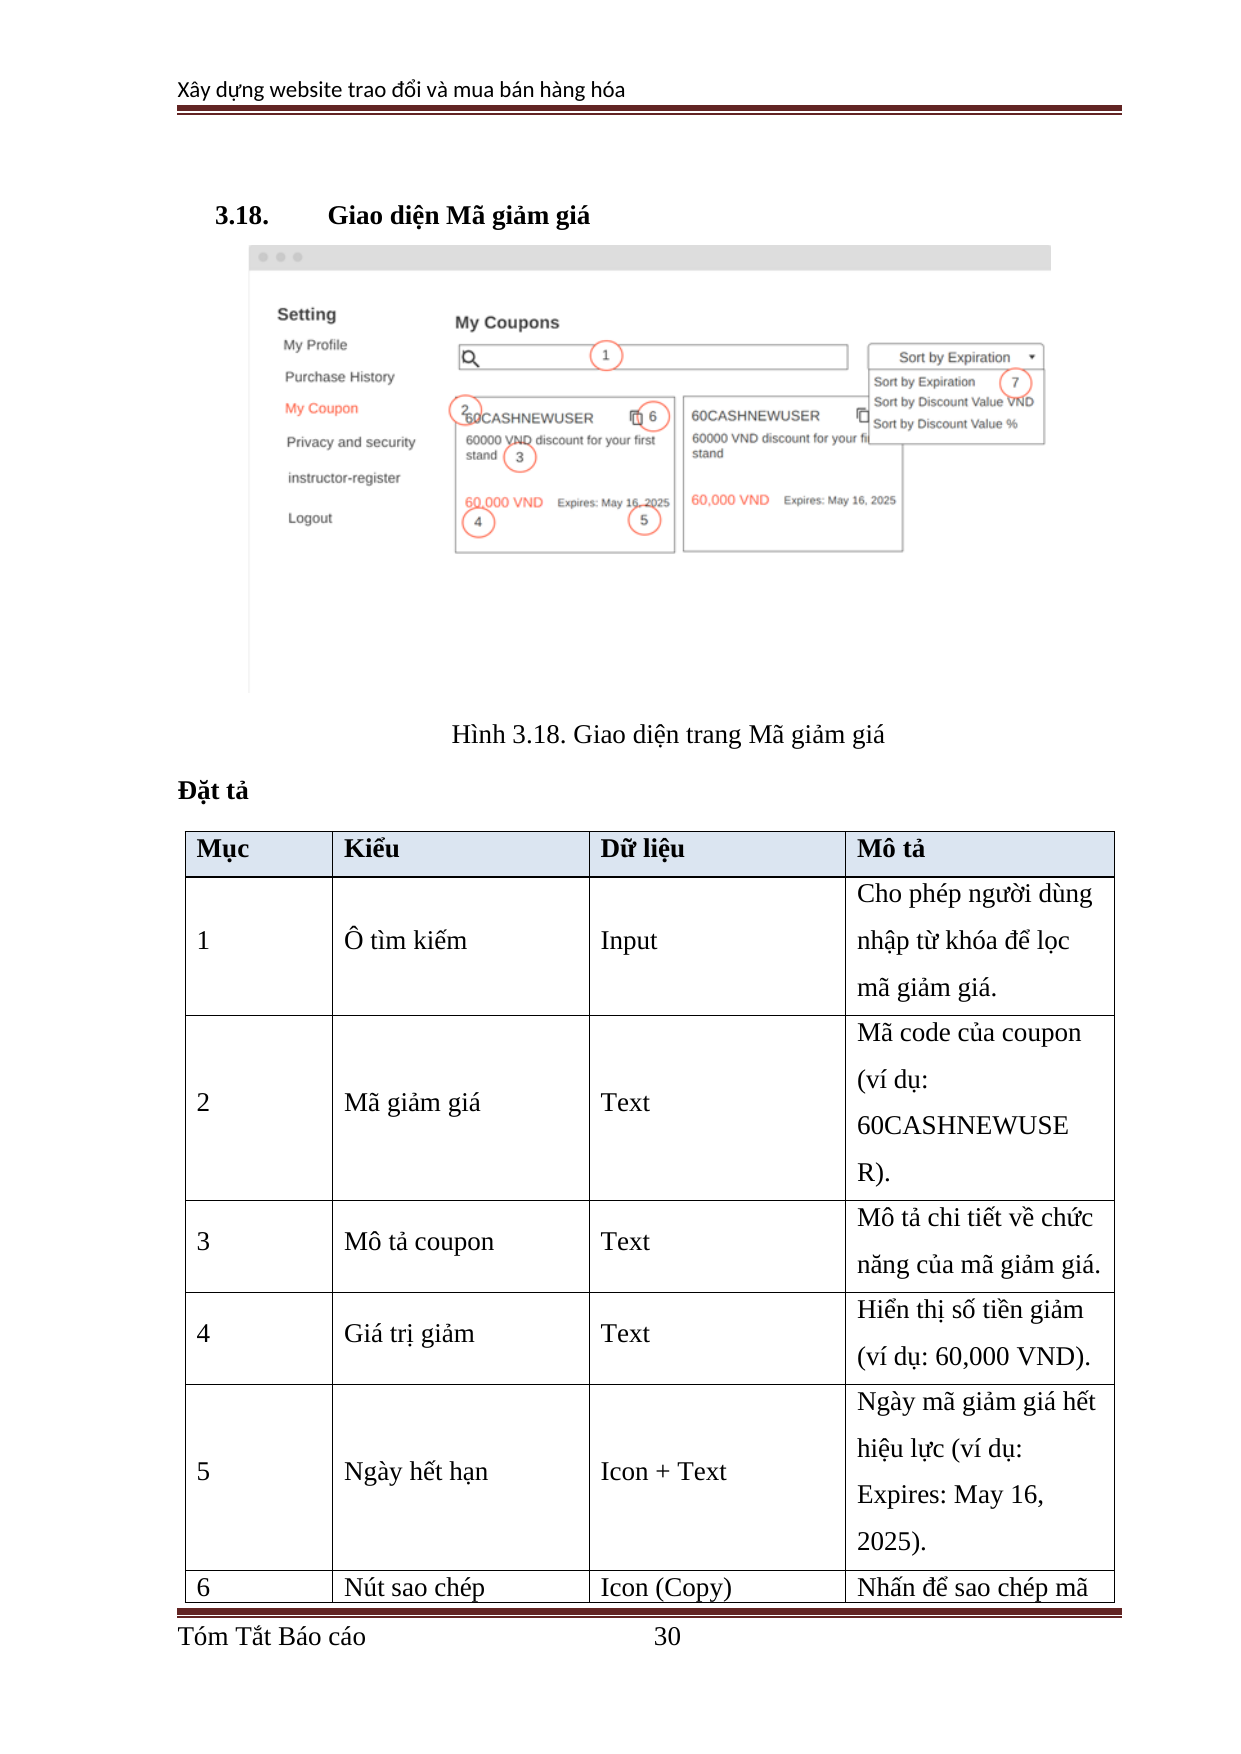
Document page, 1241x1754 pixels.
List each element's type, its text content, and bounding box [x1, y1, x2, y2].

list Hình 3.18. Giao diện trang Mã giảm giá [215, 718, 1122, 749]
table_cell Text [590, 1201, 845, 1292]
table_cell Hiển thị số tiền giảm (ví dụ: 60,000 VND). [846, 1293, 1114, 1384]
table_header Mục [186, 832, 332, 876]
table_cell Mô tả coupon [333, 1201, 589, 1292]
table_header Dữ liệu [590, 832, 845, 876]
picture [248, 245, 1051, 693]
table_cell Giá trị giảm [333, 1293, 589, 1384]
table_cell 3 [186, 1201, 332, 1292]
table_cell 4 [186, 1293, 332, 1384]
table_cell Mã code của coupon (ví dụ: 60CASHNEWUSER). [846, 1016, 1114, 1200]
table_cell Ô tìm kiếm [333, 878, 589, 1015]
table_cell 6 [186, 1571, 332, 1602]
table_cell Ngày mã giảm giá hết hiệu lực (ví dụ: Expires: May 16, 2025). [846, 1385, 1114, 1569]
table_cell Icon (Copy) [590, 1571, 845, 1602]
table_cell Ngày hết hạn [333, 1385, 589, 1569]
table_cell Mã giảm giá [333, 1016, 589, 1200]
table_cell 2 [186, 1016, 332, 1200]
table_header Kiểu [333, 832, 589, 876]
table_cell Input [590, 878, 845, 1015]
table_cell Text [590, 1016, 845, 1200]
table_cell Cho phép người dùng nhập từ khóa để lọc mã giảm giá. [846, 878, 1114, 1015]
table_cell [846, 1571, 1114, 1602]
table_cell 5 [186, 1385, 332, 1569]
table_header Mô tả [846, 832, 1114, 876]
table_cell Mô tả chi tiết về chức năng của mã giảm giá. [846, 1201, 1114, 1292]
text Đặt tả [177, 774, 1122, 806]
list Giao diện Mã giảm giá [215, 199, 1122, 230]
table_cell Text [590, 1293, 845, 1384]
table_cell Nút sao chép [333, 1571, 589, 1602]
table_cell Icon + Text [590, 1385, 845, 1569]
table_cell 1 [186, 878, 332, 1015]
